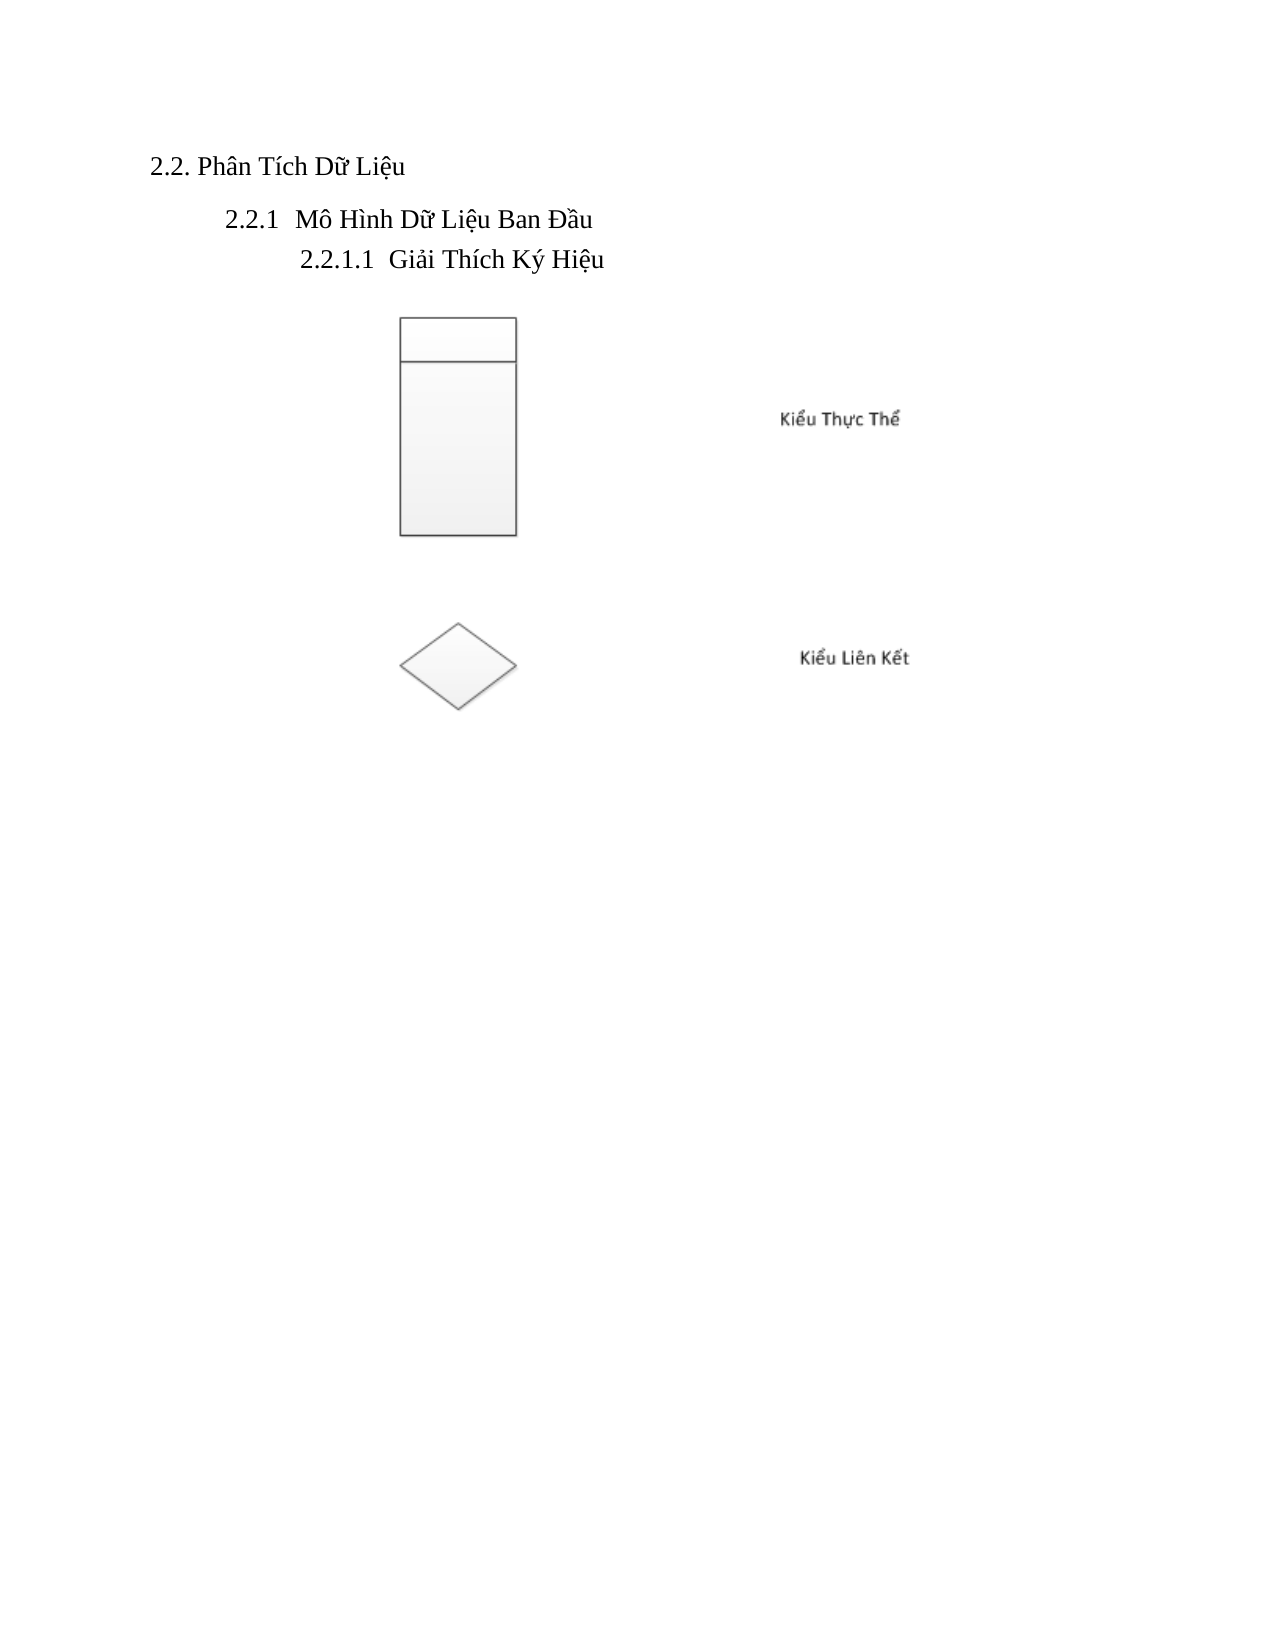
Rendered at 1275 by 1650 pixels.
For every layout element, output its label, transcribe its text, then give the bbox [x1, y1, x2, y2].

list Giải Thích Ký Hiệu [300, 243, 1125, 274]
text 2.2. Phân Tích Dữ Liệu [150, 150, 1125, 181]
list Mô Hình Dữ Liệu Ban Đầu [225, 203, 1125, 234]
picture [356, 283, 985, 751]
